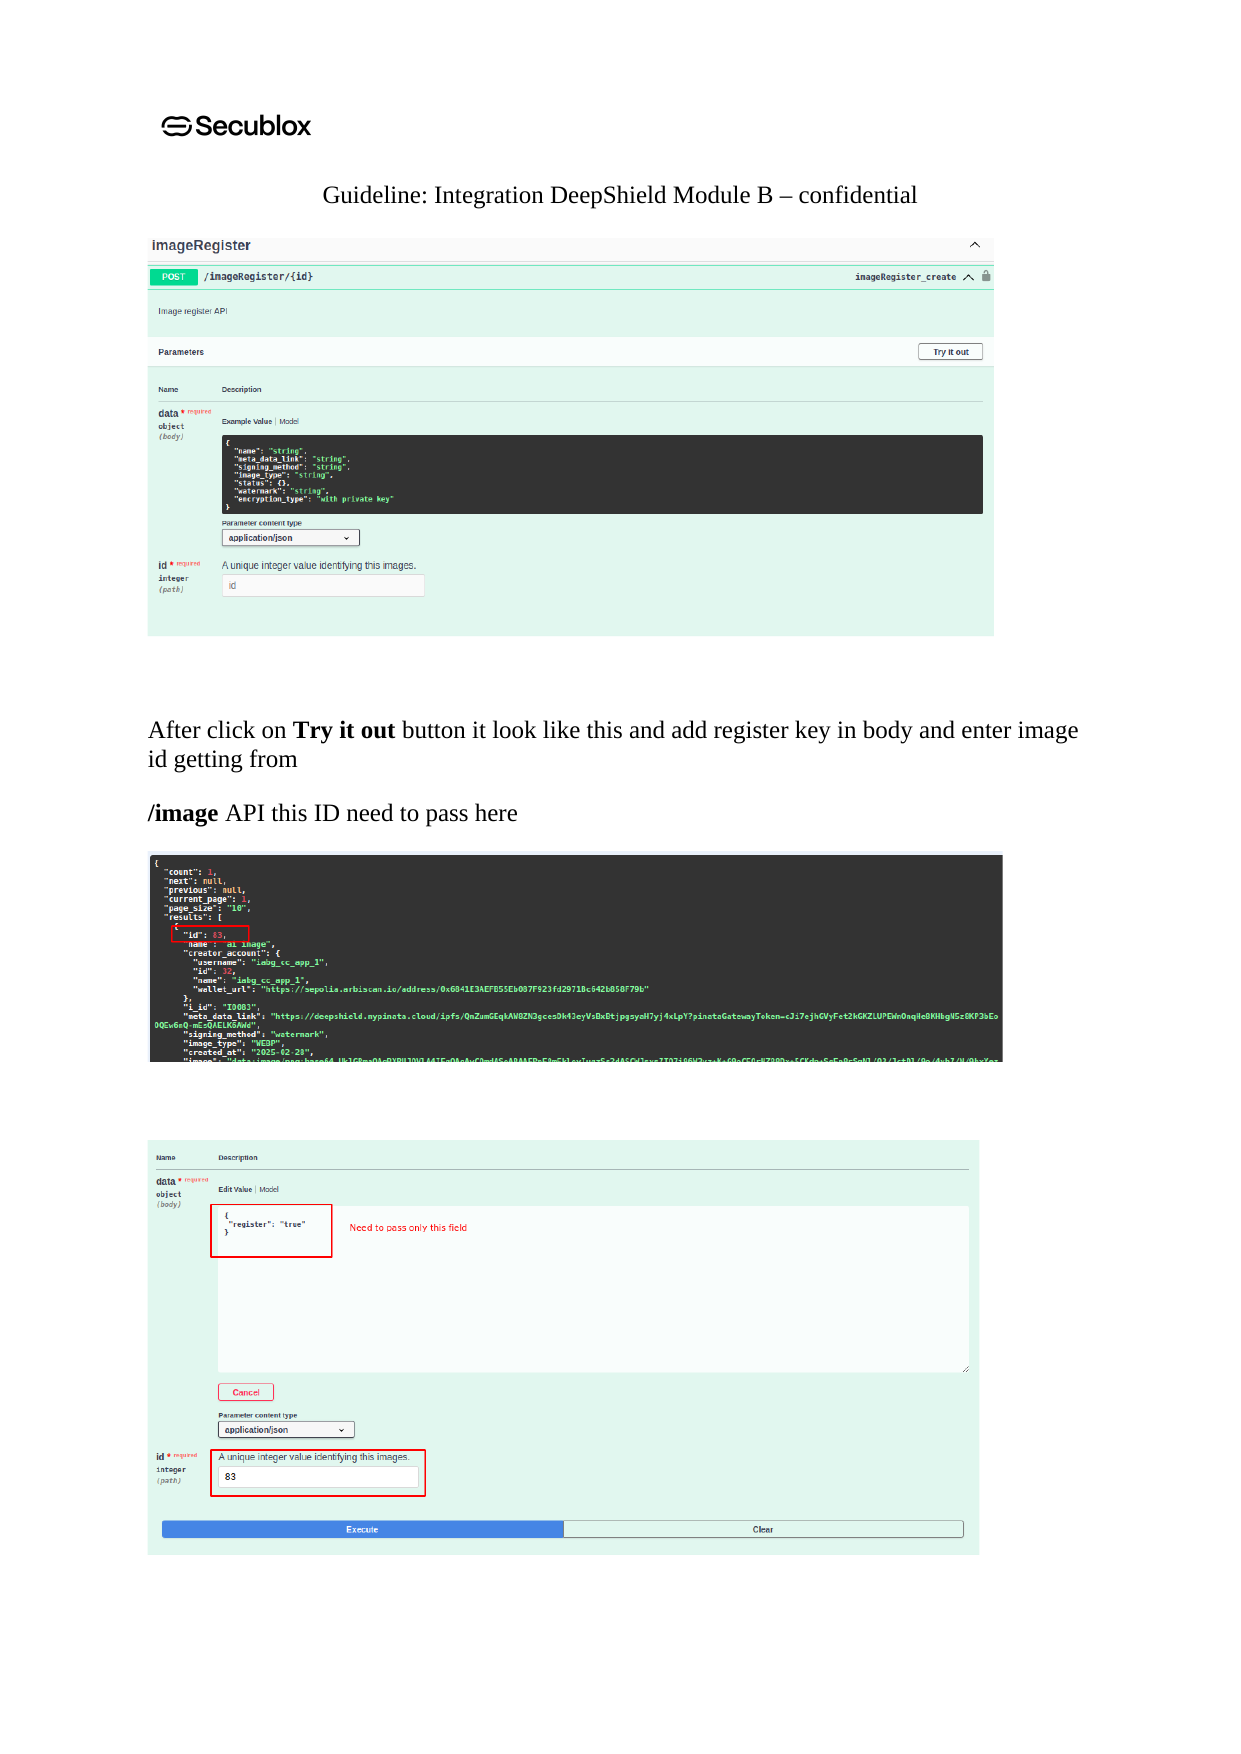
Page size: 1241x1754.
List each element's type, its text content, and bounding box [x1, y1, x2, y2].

picture [147, 238, 994, 637]
picture [147, 1140, 980, 1555]
picture [158, 102, 315, 152]
text /image API this ID need to pass here [148, 798, 1093, 827]
picture [147, 851, 1003, 1062]
text After click on Try it out button it look like this and add register key in body and enter image id getting from [148, 715, 1093, 773]
